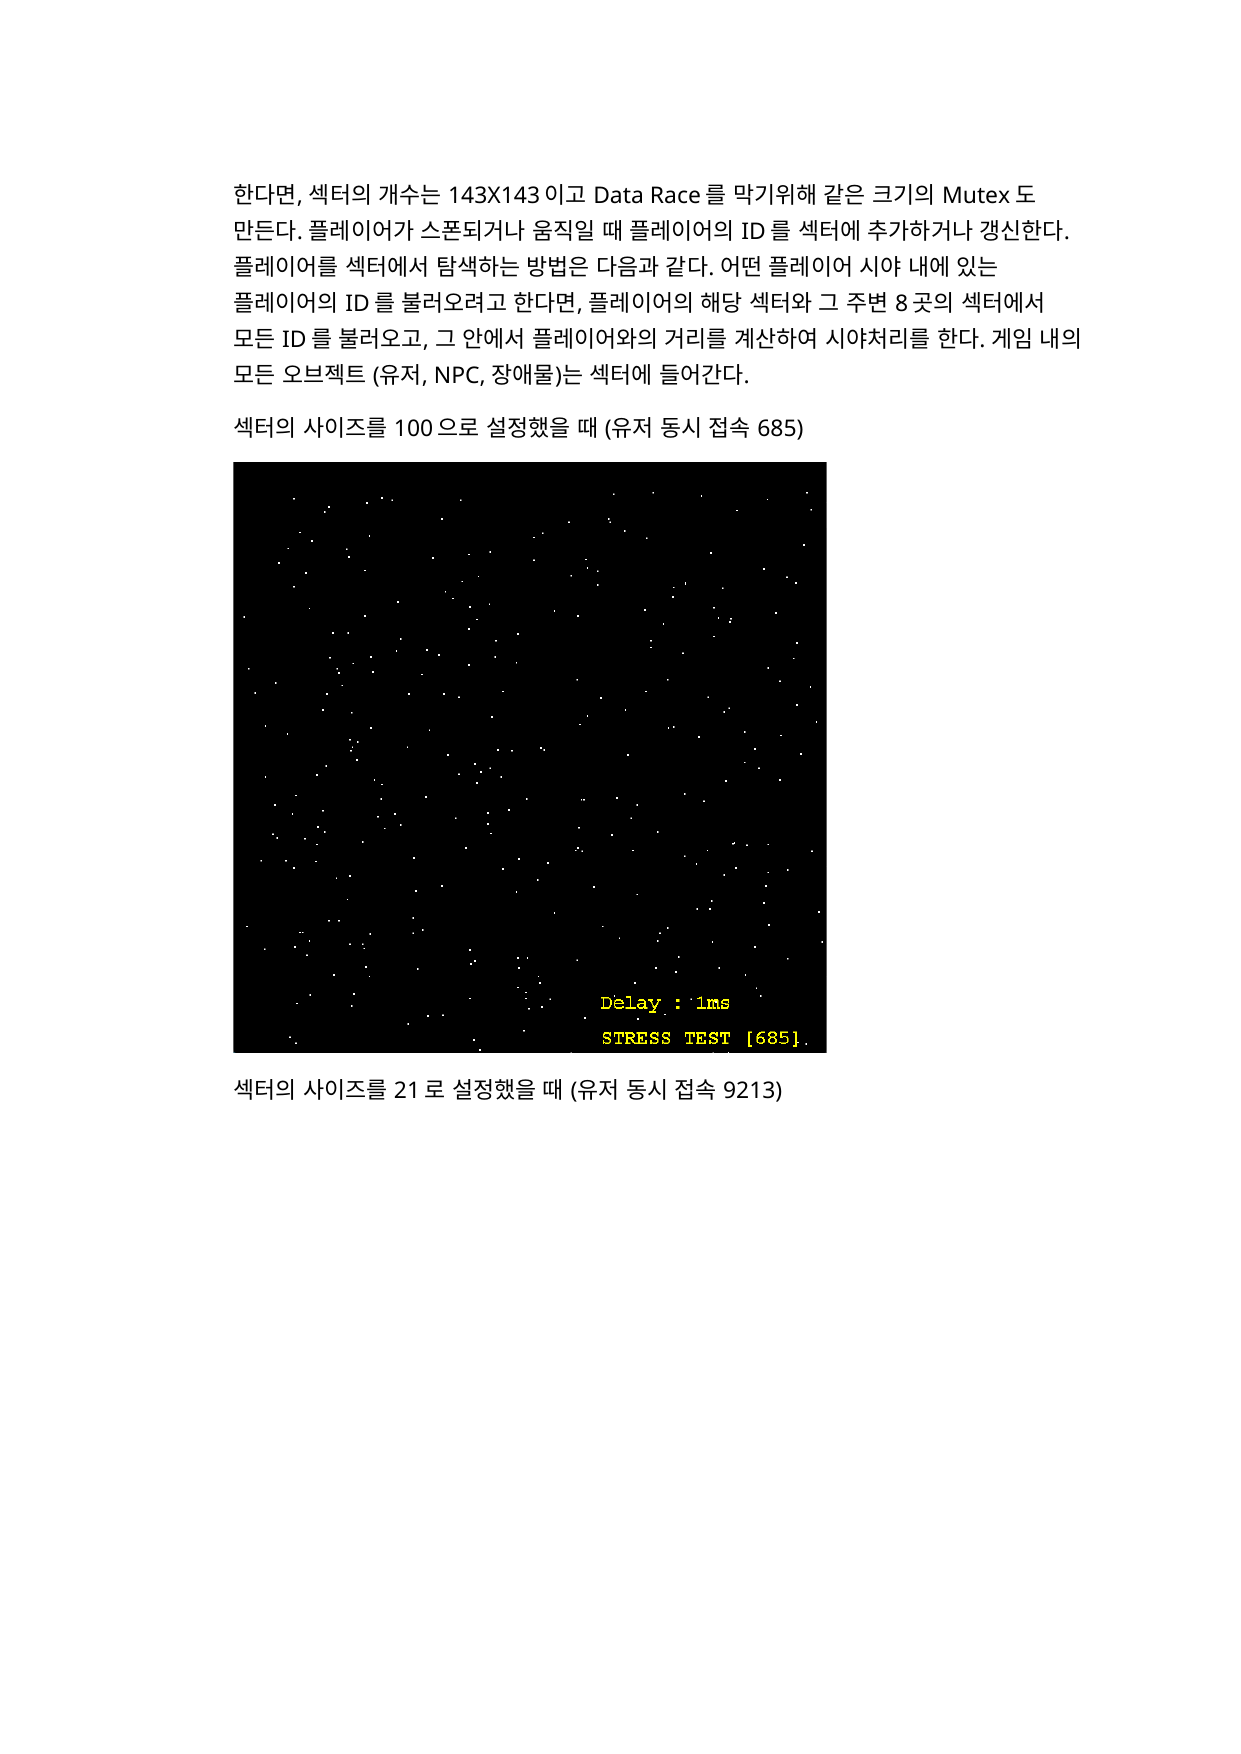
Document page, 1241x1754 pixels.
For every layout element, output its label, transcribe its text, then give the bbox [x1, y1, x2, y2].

text 섹터의 사이즈를 100으로 설정했을 때 (유저 동시 접속 685) [150, 409, 1090, 443]
text 플레이어가 움직이면 플레이어 주변의 다른 플레이어들의 위치나 상태 정보를 전송해야 한다. 하지만 해당 플레이어를 제외한 모든 플레이어와 해당 플레이어의 위치를 비교하여 거리를 계산하는 것은 엄청난 자원 낭비이다. 그래서 플레이어의 시야가 반경 10칸 주변이라고 한다면, 21X21을 한 섹터의 크기로 정한다. 3000X3000사이즈의 맵이라고 한다면, 섹터의 개수는 143X143이고 Data Race를 막기위해 같은 크기의 Mutex도 만든다. 플레이어가 스폰되거나 움직일 때 플레이어의 ID를 섹터에 추가하거나 갱신한다. 플레이어를 섹터에서 탐색하는 방법은 다음과 같다. 어떤 플레이어 시야 내에 있는 플레이어의 ID를 불러오려고 한다면, 플레이어의 해당 섹터와 그 주변 8곳의 섹터에서 모든 ID를 불러오고, 그 안에서 플레이어와의 거리를 계산하여 시야처리를 한다. 게임 내의 모든 오브젝트 (유저, NPC, 장애물)는 섹터에 들어간다. [233, 177, 1090, 390]
text 섹터의 사이즈를 21로 설정했을 때 (유저 동시 접속 9213) [150, 1072, 1090, 1105]
picture [233, 462, 827, 1053]
